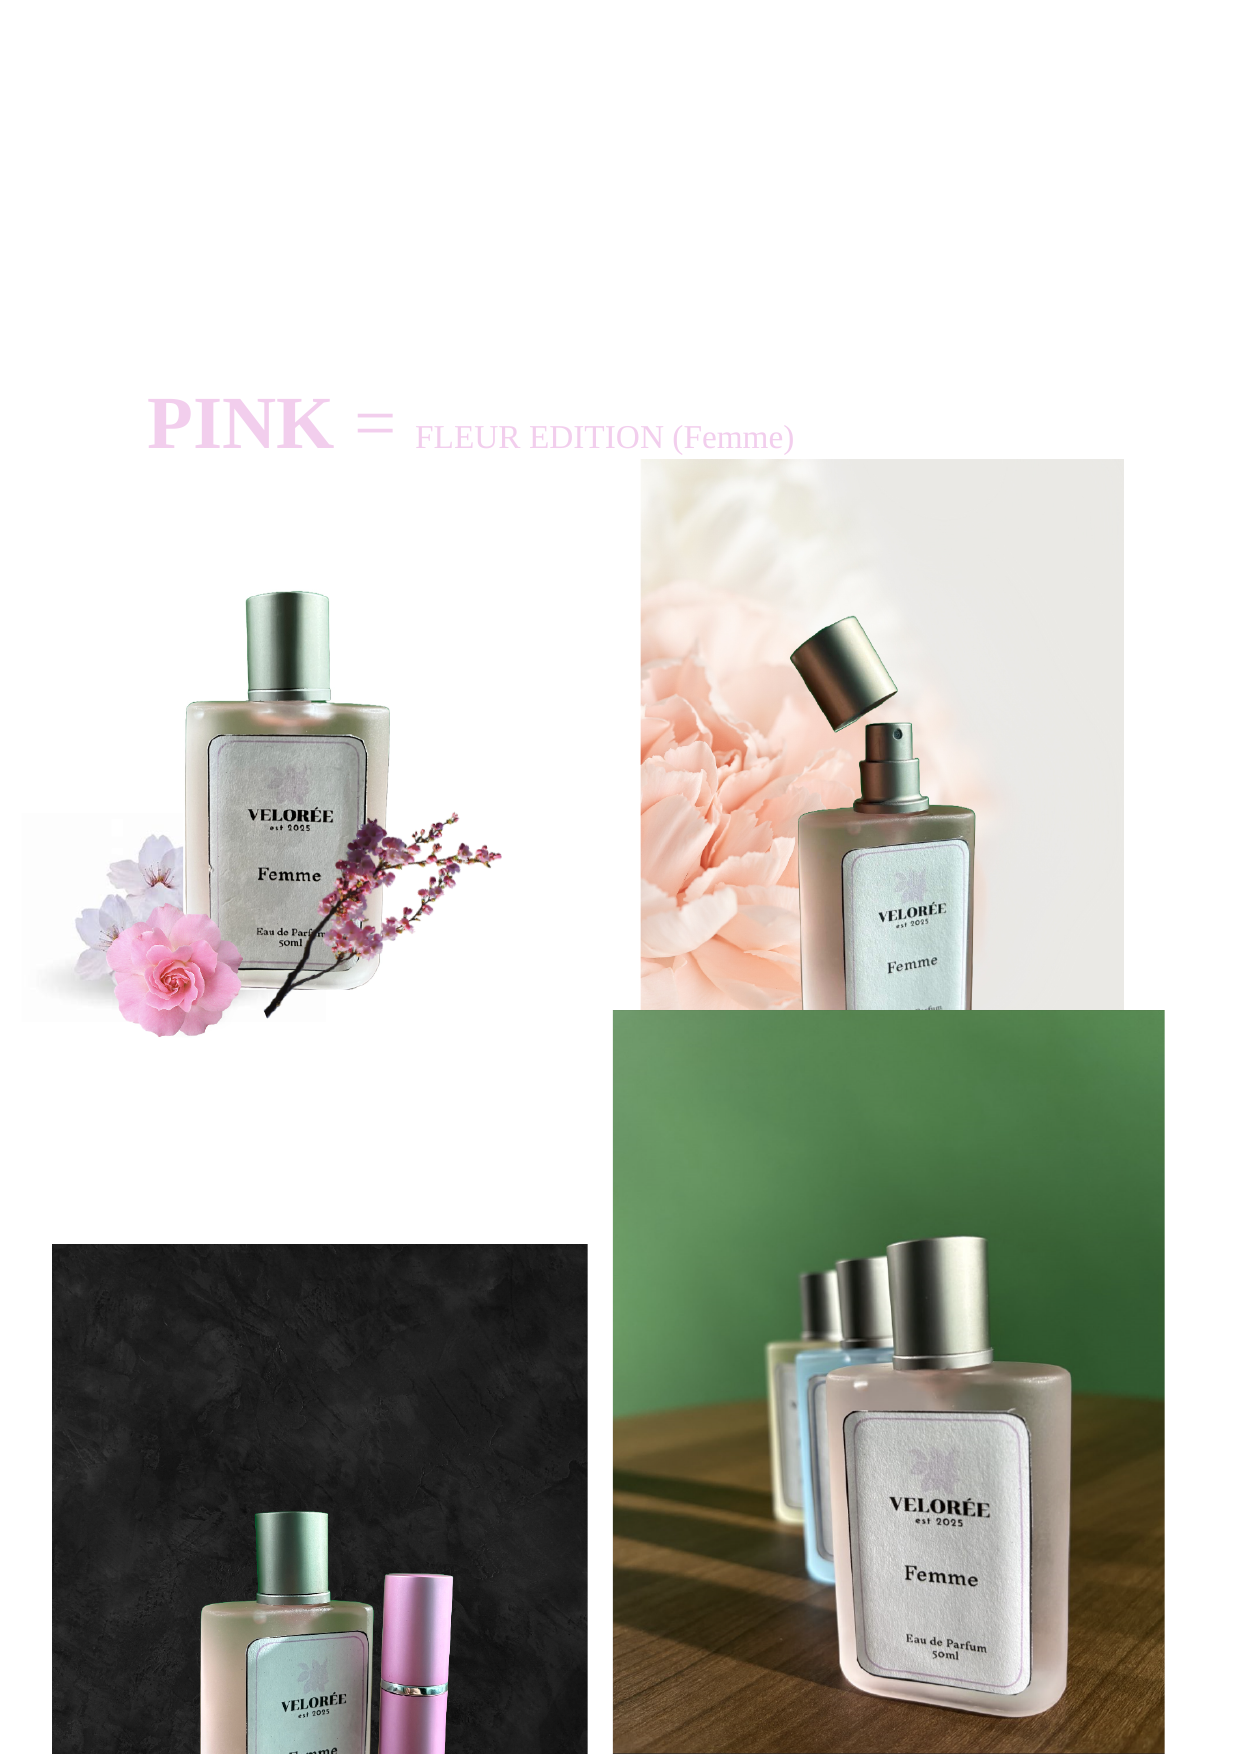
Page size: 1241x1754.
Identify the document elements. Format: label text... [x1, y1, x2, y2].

picture [20, 551, 530, 1092]
text PINK = FLEUR EDITION (Femme) [148, 378, 1093, 465]
picture [52, 1244, 588, 1754]
picture [611, 459, 1165, 1752]
